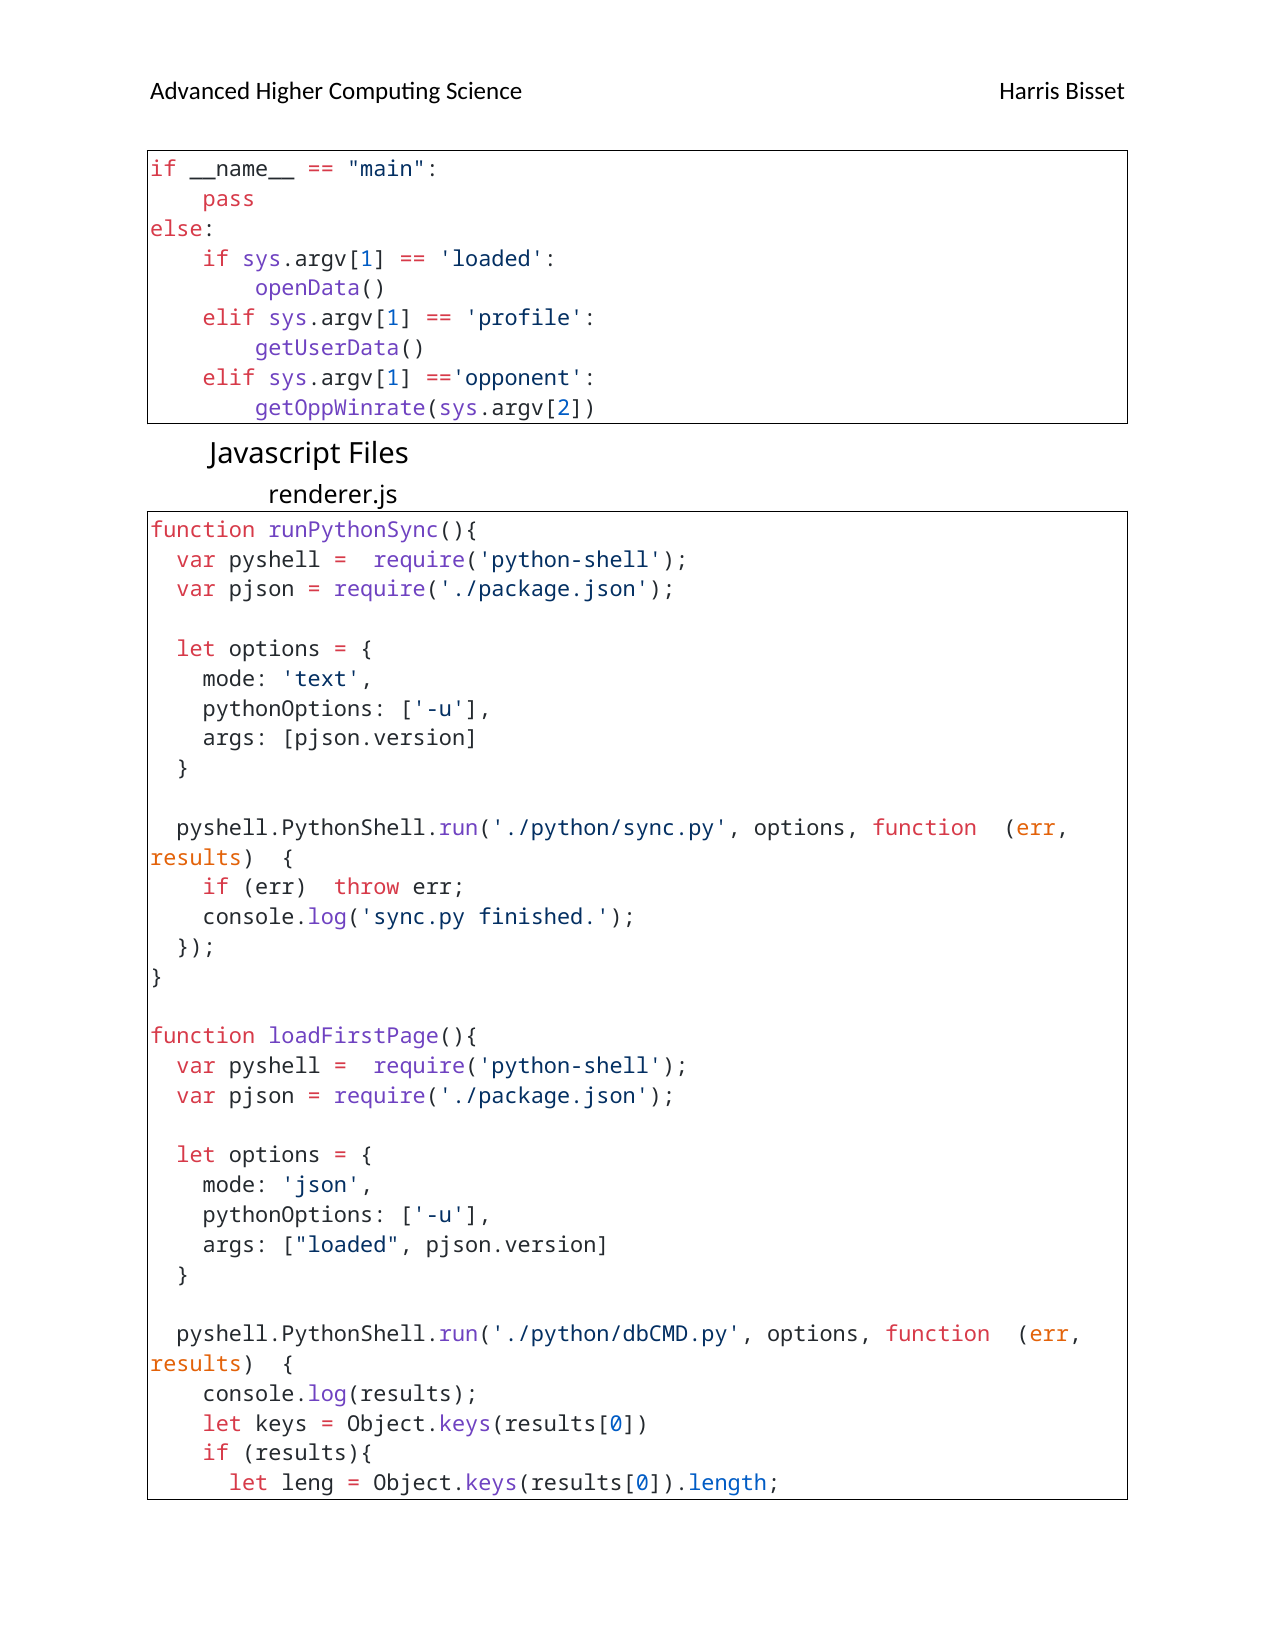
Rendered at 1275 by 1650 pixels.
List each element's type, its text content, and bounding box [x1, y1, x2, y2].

text elif sys.argv[1] == 'profile': [150, 302, 1125, 332]
text else: [150, 213, 1125, 242]
text console.log('sync.py finished.'); [150, 901, 1125, 931]
text let keys = Object.keys(results[0]) [150, 1407, 1125, 1437]
text pyshell.PythonShell.run('./python/sync.py', options, function (err, results) { [150, 812, 1125, 871]
text var pyshell = require('python-shell'); [150, 1050, 1125, 1080]
text pass [150, 183, 1125, 213]
text if __name__ == "main": [148, 151, 1127, 183]
text }); [150, 931, 1125, 961]
text function runPythonSync(){ [148, 512, 1127, 543]
text if sys.argv[1] == 'loaded': [150, 242, 1125, 272]
text var pyshell = require('python-shell'); [150, 543, 1125, 573]
text var pjson = require('./package.json'); [150, 1080, 1125, 1109]
text args: [pjson.version] [150, 722, 1125, 752]
text let options = { [150, 633, 1125, 663]
text pythonOptions: ['-u'], [150, 1199, 1125, 1229]
text if (err) throw err; [150, 871, 1125, 901]
text mode: 'json', [150, 1169, 1125, 1199]
text args: ["loaded", pjson.version] [150, 1229, 1125, 1258]
text elif sys.argv[1] =='opponent': [150, 362, 1125, 388]
text var pjson = require('./package.json'); [150, 573, 1125, 603]
text getOppWinrate(sys.argv[2]) [148, 388, 1127, 423]
text if (results){ [150, 1437, 1125, 1464]
subtitle renderer.js [268, 477, 1125, 511]
text function loadFirstPage(){ [150, 1020, 1125, 1050]
text let options = { [150, 1139, 1125, 1169]
text openData() [150, 272, 1125, 302]
text } [150, 1258, 1125, 1288]
text pyshell.PythonShell.run('./python/dbCMD.py', options, function (err, results) { [150, 1318, 1125, 1378]
text } [150, 961, 1125, 990]
text getUserData() [150, 332, 1125, 362]
text mode: 'text', [150, 663, 1125, 692]
subtitle Javascript Files [209, 433, 1125, 472]
text let leng = Object.keys(results[0]).length; [148, 1464, 1127, 1499]
text } [150, 752, 1125, 782]
text console.log(results); [150, 1378, 1125, 1407]
text pythonOptions: ['-u'], [150, 692, 1125, 722]
